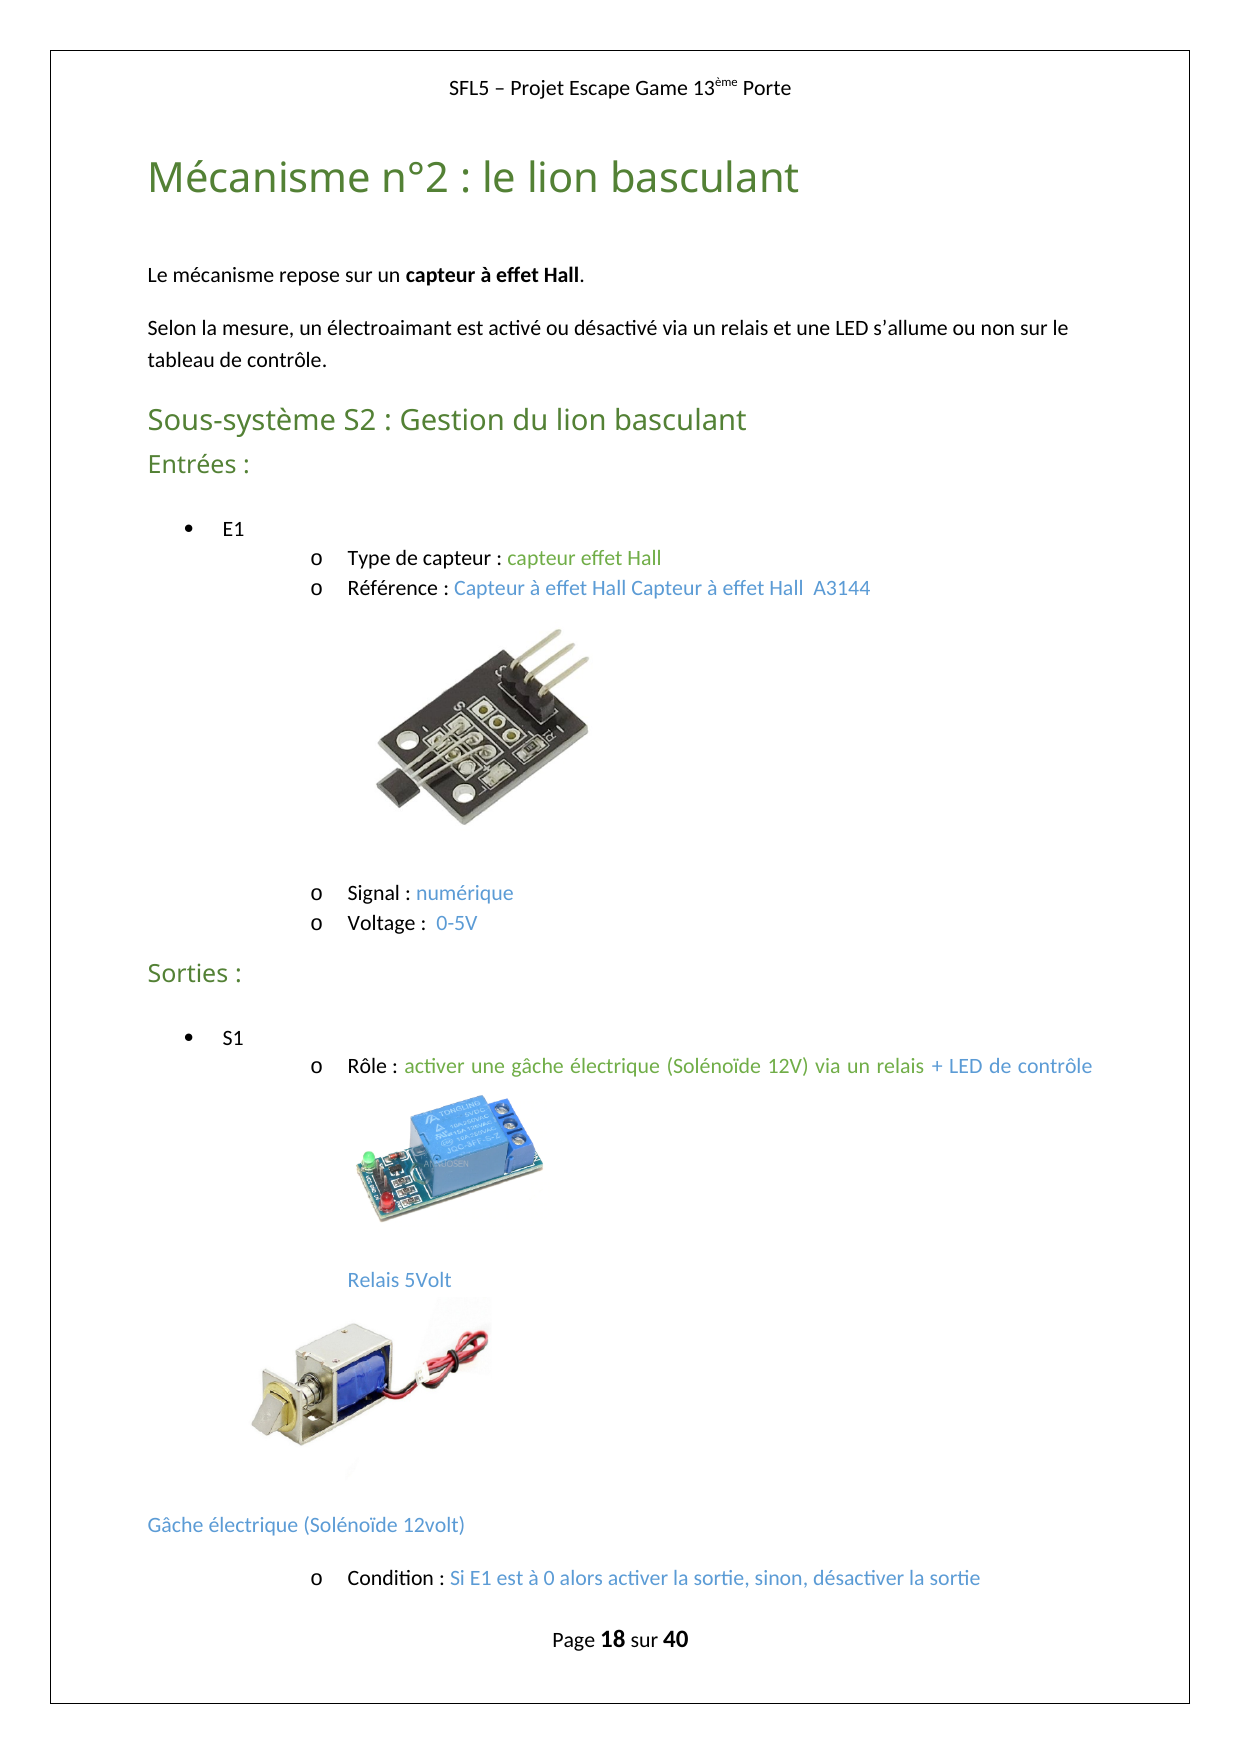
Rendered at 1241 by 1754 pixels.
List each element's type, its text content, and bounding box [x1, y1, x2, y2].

picture [347, 603, 599, 842]
text Selon la mesure, un électroaimant est activé ou désactivé via un relais et une LED s’allume ou non sur le tableau de contrôle. [147, 314, 1093, 373]
list Type de capteur : capteur effet Hall [310, 544, 1093, 572]
list Rôle : activer une gâche électrique (Solénoïde 12V) via un relais + LED de contrôle [310, 1052, 1093, 1232]
list Relais 5Volt [347, 1266, 1093, 1292]
text Gâche électrique (Solénoïde 12volt) [147, 1511, 1093, 1537]
list Condition : Si E1 est à 0 alors activer la sortie, sinon, désactiver la sortie [310, 1564, 1093, 1591]
subtitle Sorties : [147, 956, 1093, 1024]
list Voltage : 0-5V [310, 909, 1093, 937]
list Référence : Capteur à effet Hall Capteur à effet Hall A3144 [310, 574, 1093, 602]
list Signal : numérique [310, 879, 1093, 907]
list S1 [185, 1024, 1093, 1050]
picture [347, 1082, 550, 1232]
text Le mécanisme repose sur un capteur à effet Hall. [147, 261, 1093, 288]
subtitle Sous-système S2 : Gestion du lion basculant [147, 399, 1093, 439]
list E1 [185, 515, 1093, 542]
subtitle Entrées : [147, 447, 1093, 515]
picture [222, 1297, 492, 1485]
subtitle Mécanisme n°2 : le lion basculant [147, 148, 1093, 204]
